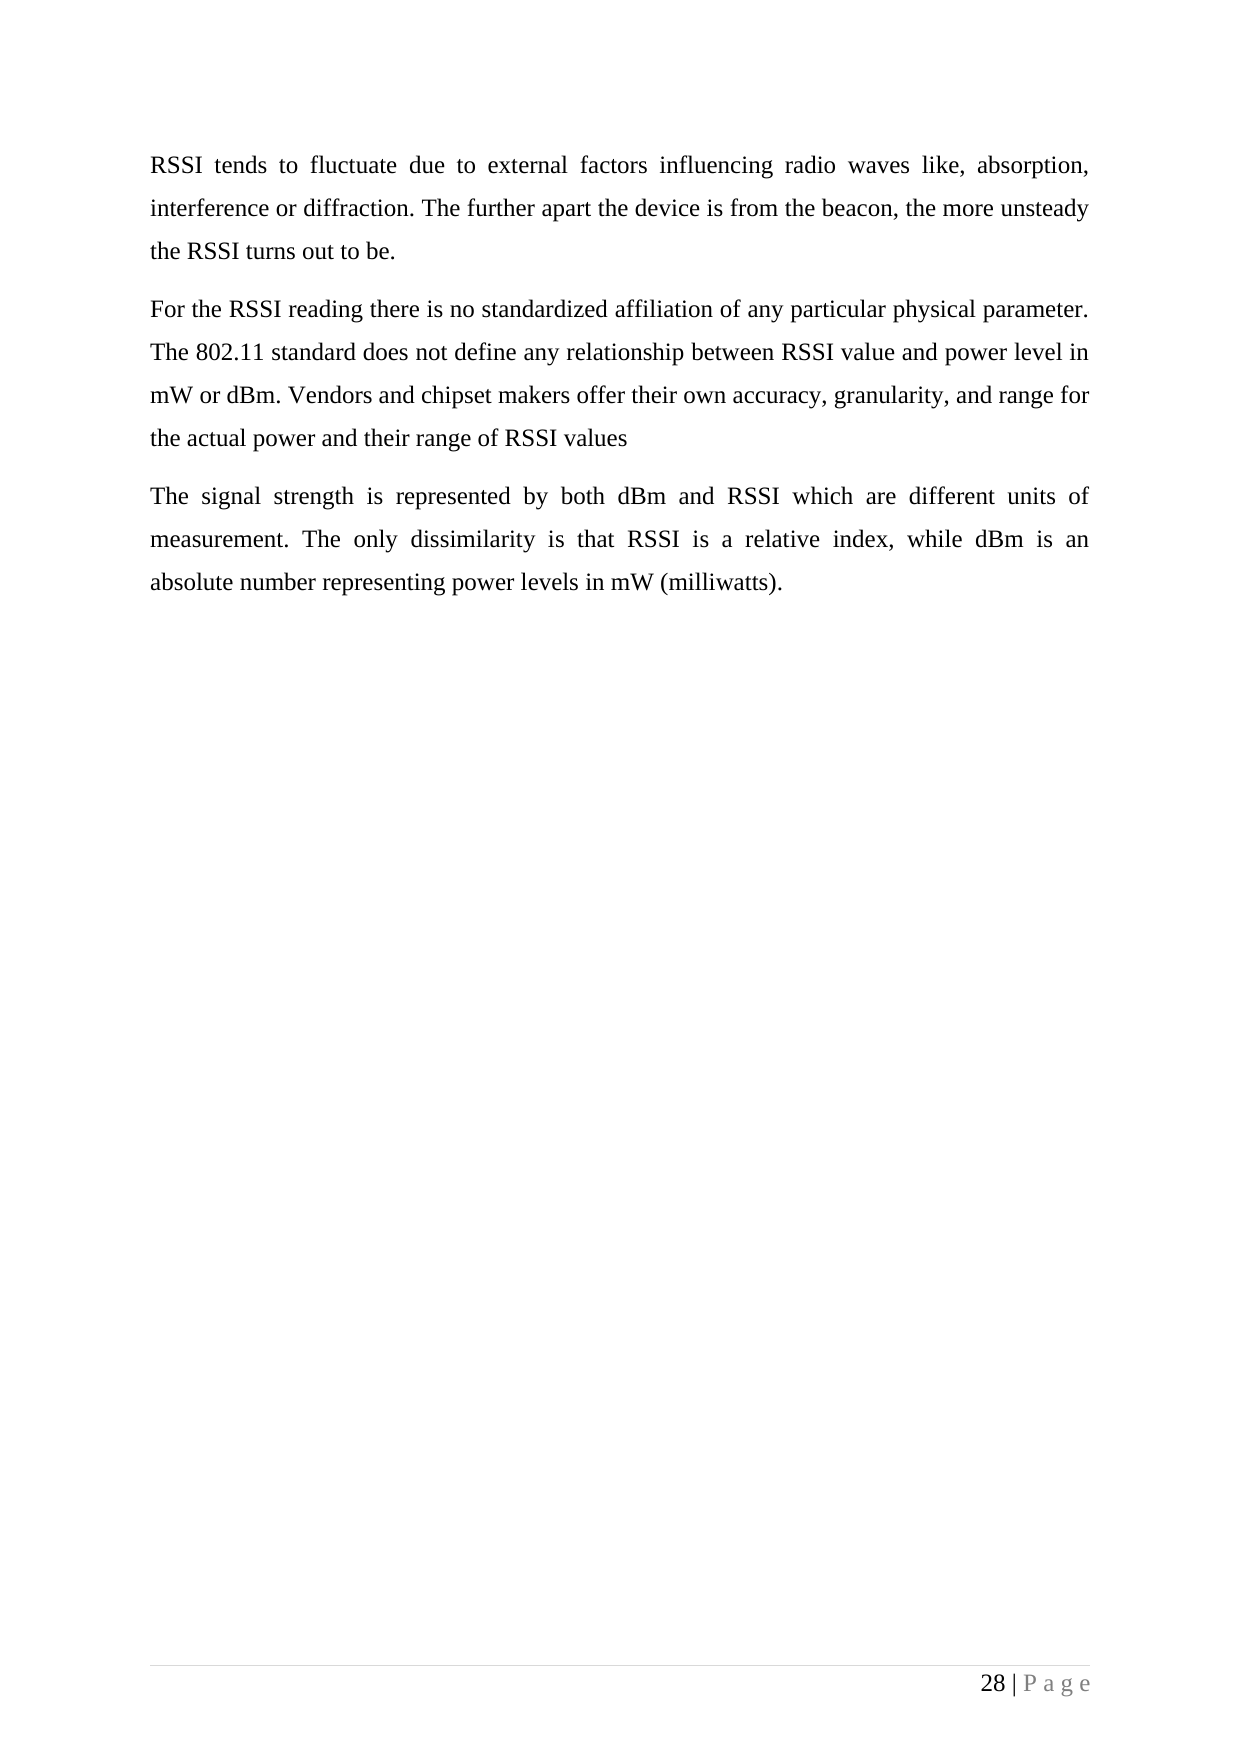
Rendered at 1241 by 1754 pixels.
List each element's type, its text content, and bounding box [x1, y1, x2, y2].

text For the RSSI reading there is no standardized affiliation of any particular physical parameter. The 802.11 standard does not define any relationship between RSSI value and power level in mW or dBm. Vendors and chipset makers offer their own accuracy, granularity, and range for the actual power and their range of RSSI values [150, 294, 1090, 452]
text RSSI tends to fluctuate due to external factors influencing radio waves like, absorption, interference or diffraction. The further apart the device is from the beacon, the more unsteady the RSSI turns out to be. [150, 150, 1090, 265]
text The signal strength is represented by both dBm and RSSI which are different units of measurement. The only dissimilarity is that RSSI is a relative index, while dBm is an absolute number representing power levels in mW (milliwatts). [150, 481, 1090, 596]
